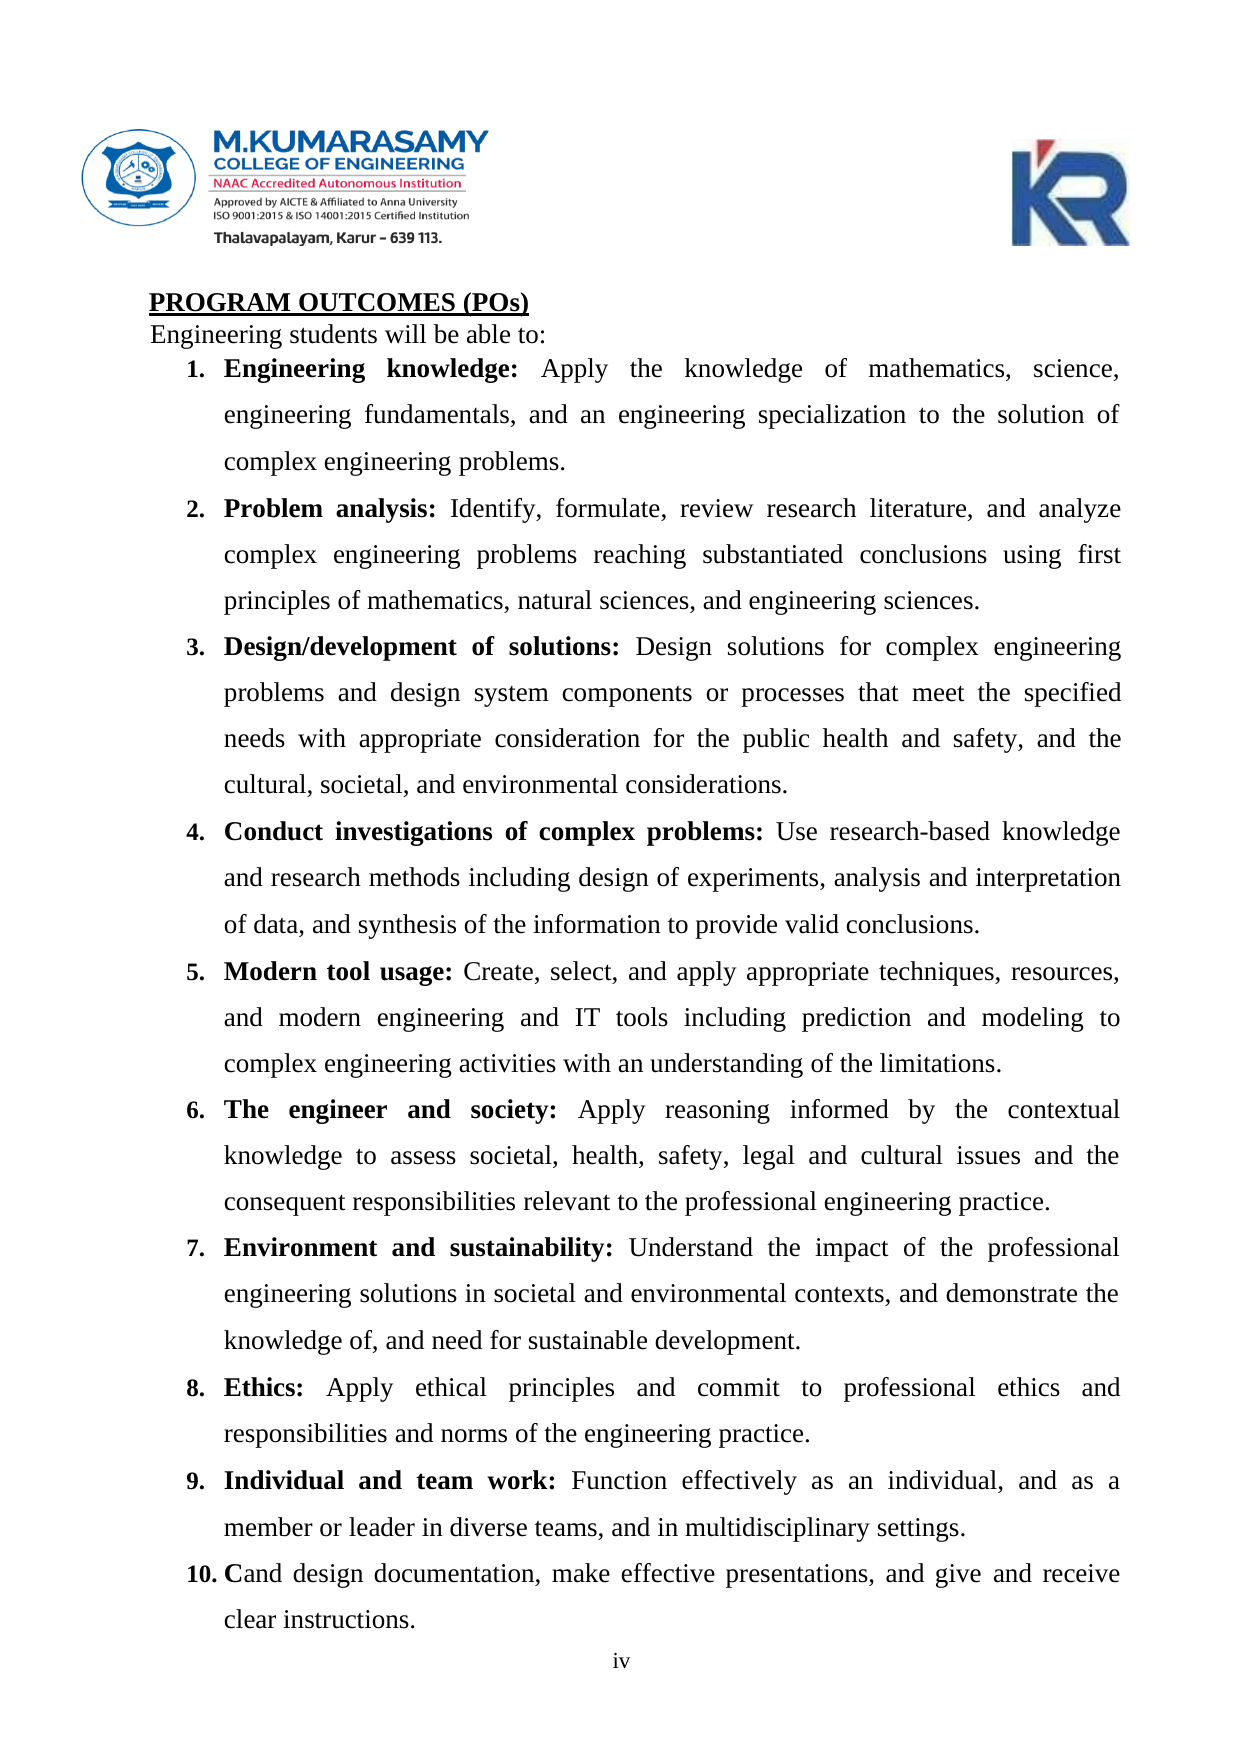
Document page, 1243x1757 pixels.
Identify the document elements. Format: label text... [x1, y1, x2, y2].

picture [1011, 139, 1130, 246]
list Environment and sustainability: Understand the impact of the professional engineering solutions in societal and environmental contexts, and demonstrate the knowledge of, and need for sustainable development. [186, 1231, 1120, 1355]
list Problem analysis: Identify, formulate, review research literature, and analyze complex engineering problems reaching substantiated conclusions using first principles of mathematics, natural sciences, and engineering sciences. [186, 492, 1122, 616]
list Cand design documentation, make effective presentations, and give and receive clear instructions. [186, 1558, 1120, 1635]
list Conduct investigations of complex problems: Use research-based knowledge and research methods including design of experiments, analysis and interpretation of data, and synthesis of the information to provide valid conclusions. [186, 815, 1121, 939]
list Engineering knowledge: Apply the knowledge of mathematics, science, engineering fundamentals, and an engineering specialization to the solution of complex engineering problems. [186, 352, 1120, 476]
list Modern tool usage: Create, select, and apply appropriate techniques, resources, and modern engineering and IT tools including prediction and modeling to complex engineering activities with an understanding of the limitations. [186, 955, 1121, 1078]
list Design/development of solutions: Design solutions for complex engineering problems and design system components or processes that meet the specified needs with appropriate consideration for the public health and safety, and the cultural, societal, and environmental considerations. [186, 631, 1122, 800]
list Ethics: Apply ethical principles and commit to professional ethics and responsibilities and norms of the engineering practice. [186, 1371, 1121, 1449]
list The engineer and society: Apply reasoning informed by the contextual knowledge to assess societal, health, safety, legal and cultural issues and the consequent responsibilities relevant to the professional engineering practice. [186, 1093, 1121, 1216]
picture [81, 129, 489, 246]
list Individual and team work: Function effectively as an individual, and as a member or leader in diverse teams, and in multidisciplinary settings. [186, 1464, 1121, 1542]
text PROGRAM OUTCOMES (POs) [149, 286, 1170, 317]
text Engineering students will be able to: [150, 318, 1170, 349]
